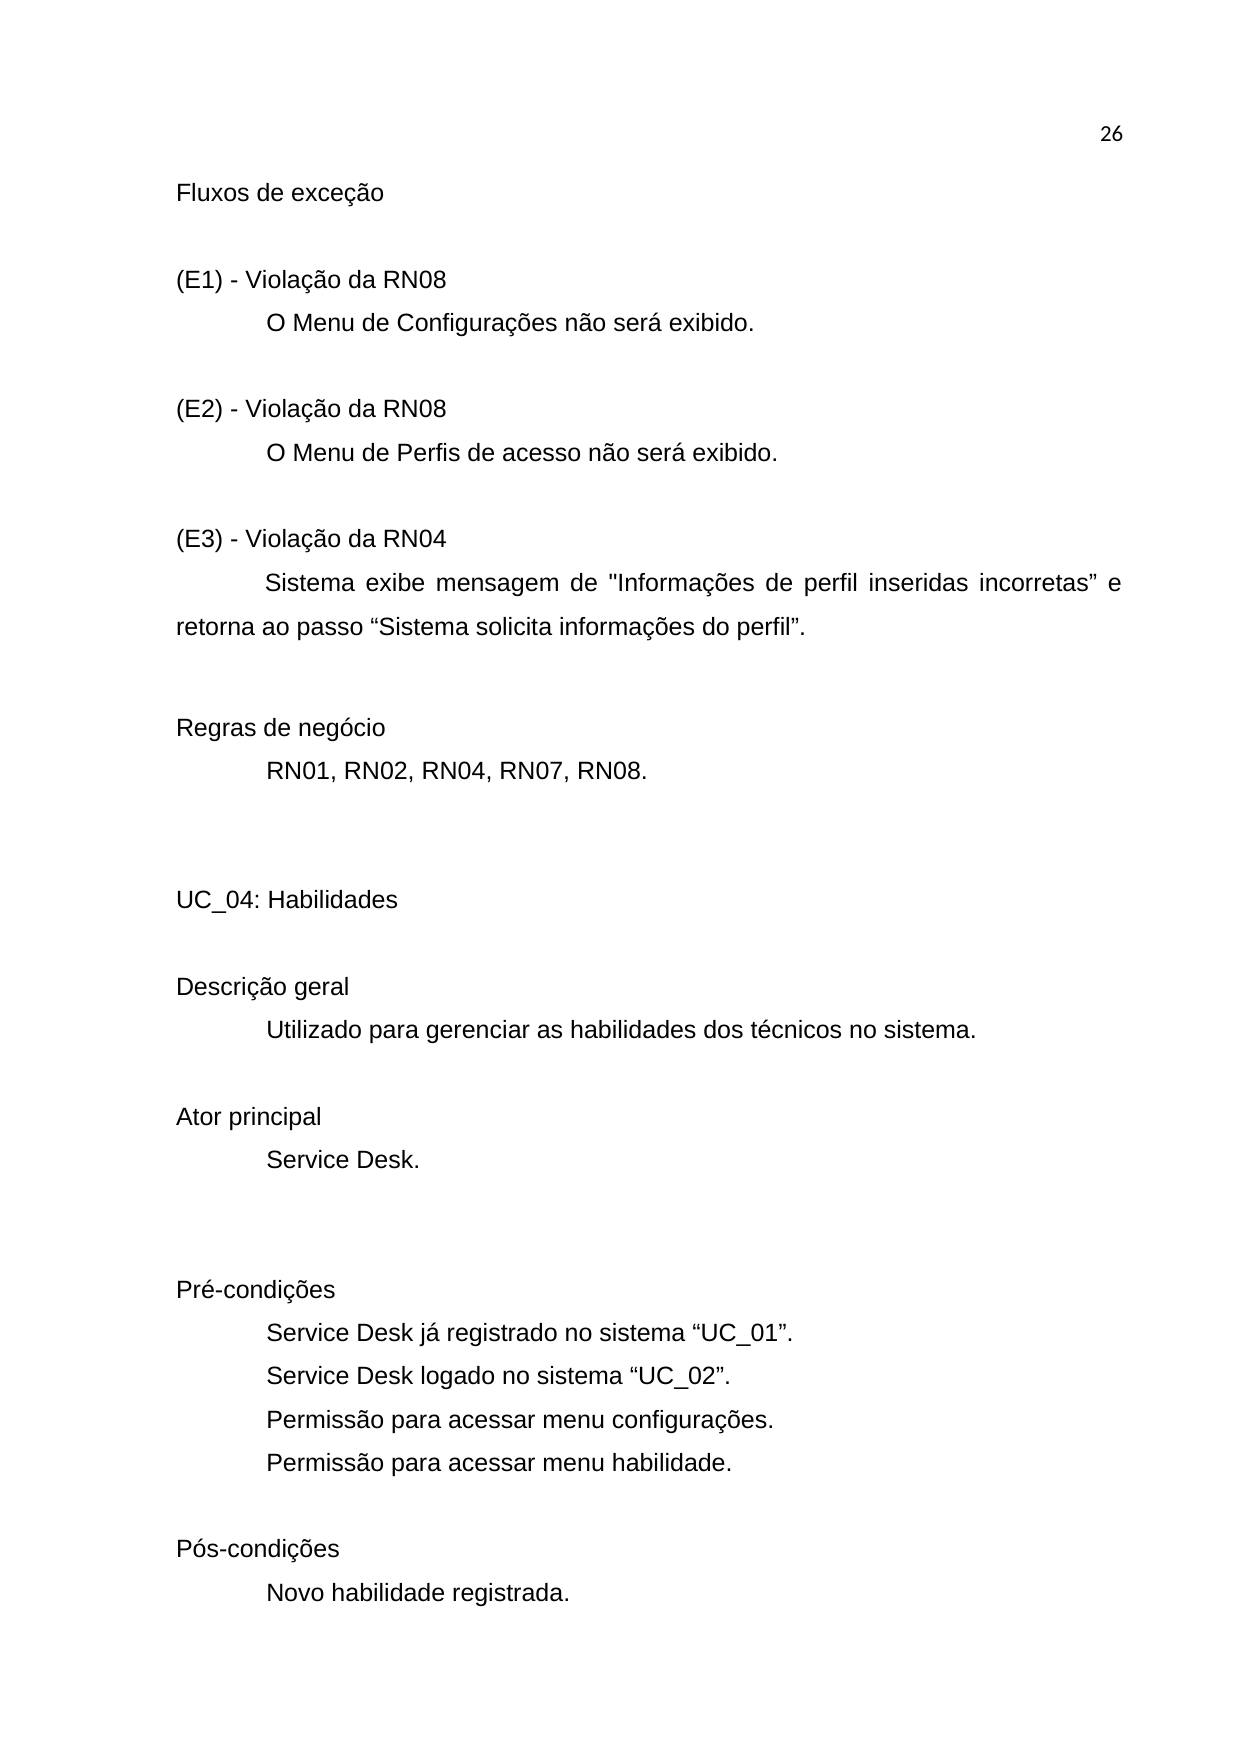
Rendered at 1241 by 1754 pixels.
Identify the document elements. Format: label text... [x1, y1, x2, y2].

text Fluxos de exceção [176, 178, 1123, 207]
text (E1) - Violação da RN08 [176, 265, 1123, 293]
text Permissão para acessar menu habilidade. [266, 1448, 1123, 1477]
text (E3) - Violação da RN04 [176, 524, 1123, 553]
text Ator principal [176, 1102, 1123, 1131]
text O Menu de Configurações não será exibido. [266, 308, 1123, 337]
text Utilizado para gerenciar as habilidades dos técnicos no sistema. [266, 1015, 1123, 1044]
text Permissão para acessar menu configurações. [266, 1405, 1123, 1433]
text Regras de negócio [176, 713, 1123, 741]
text (E2) - Violação da RN08 [176, 394, 1123, 423]
text Novo habilidade registrada. [266, 1578, 1123, 1606]
text Service Desk. [266, 1145, 1123, 1174]
text Descrição geral [176, 972, 1123, 1001]
text Pós-condições [176, 1534, 1123, 1563]
text Service Desk já registrado no sistema “UC_01”. [266, 1318, 1123, 1347]
text Sistema exibe mensagem de "Informações de perfil inseridas incorretas” e retorna ao passo “Sistema solicita informações do perfil”. [176, 568, 1123, 641]
text Pré-condições [176, 1275, 1123, 1303]
text Service Desk logado no sistema “UC_02”. [266, 1361, 1123, 1390]
text O Menu de Perfis de acesso não será exibido. [266, 438, 1123, 466]
text RN01, RN02, RN04, RN07, RN08. [266, 756, 1123, 785]
text UC_04: Habilidades [176, 886, 1123, 914]
